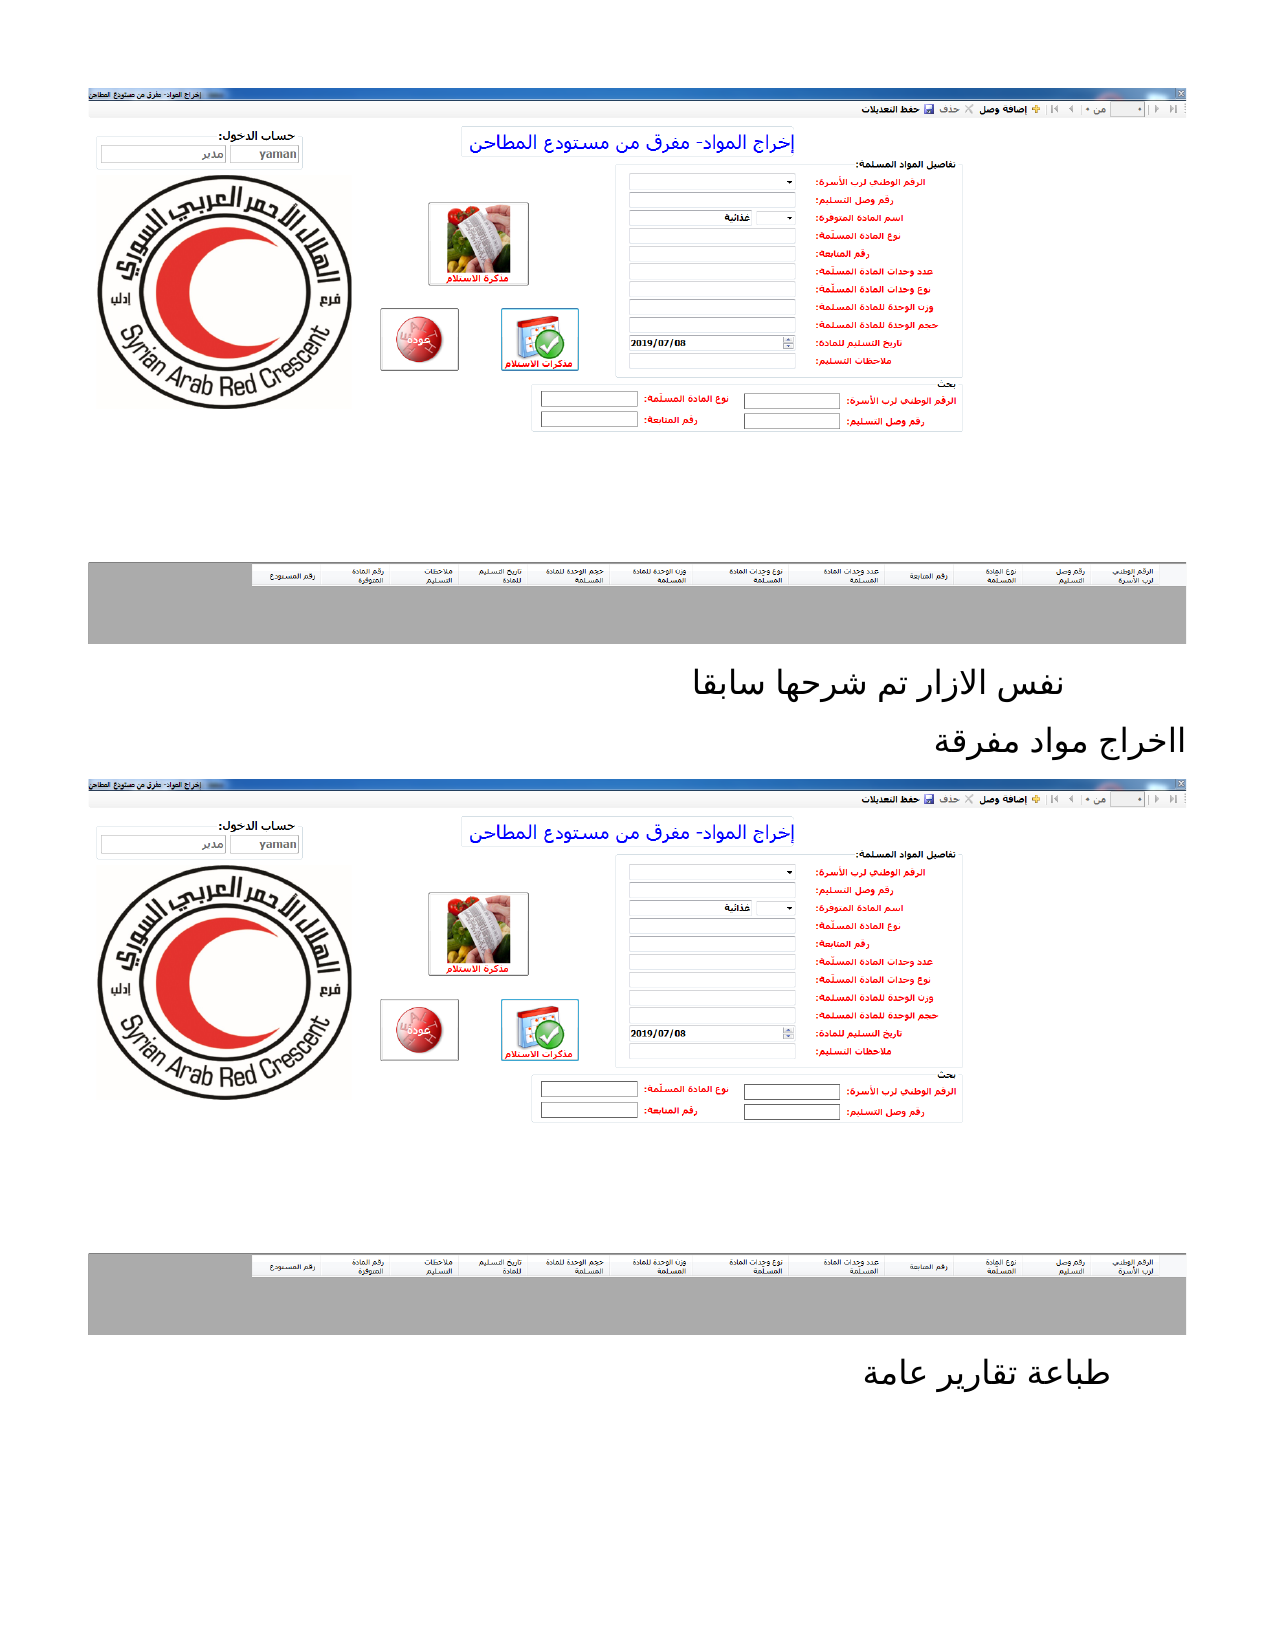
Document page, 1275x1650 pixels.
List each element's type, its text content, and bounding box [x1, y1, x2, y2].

text ااخراج مواد مفرقة [89, 721, 1186, 759]
picture [88, 779, 1187, 1335]
text نفس الازار تم شرحها سابقا [89, 663, 1186, 701]
picture [88, 88, 1187, 644]
text طباعة تقارير عامة [89, 1353, 1186, 1392]
